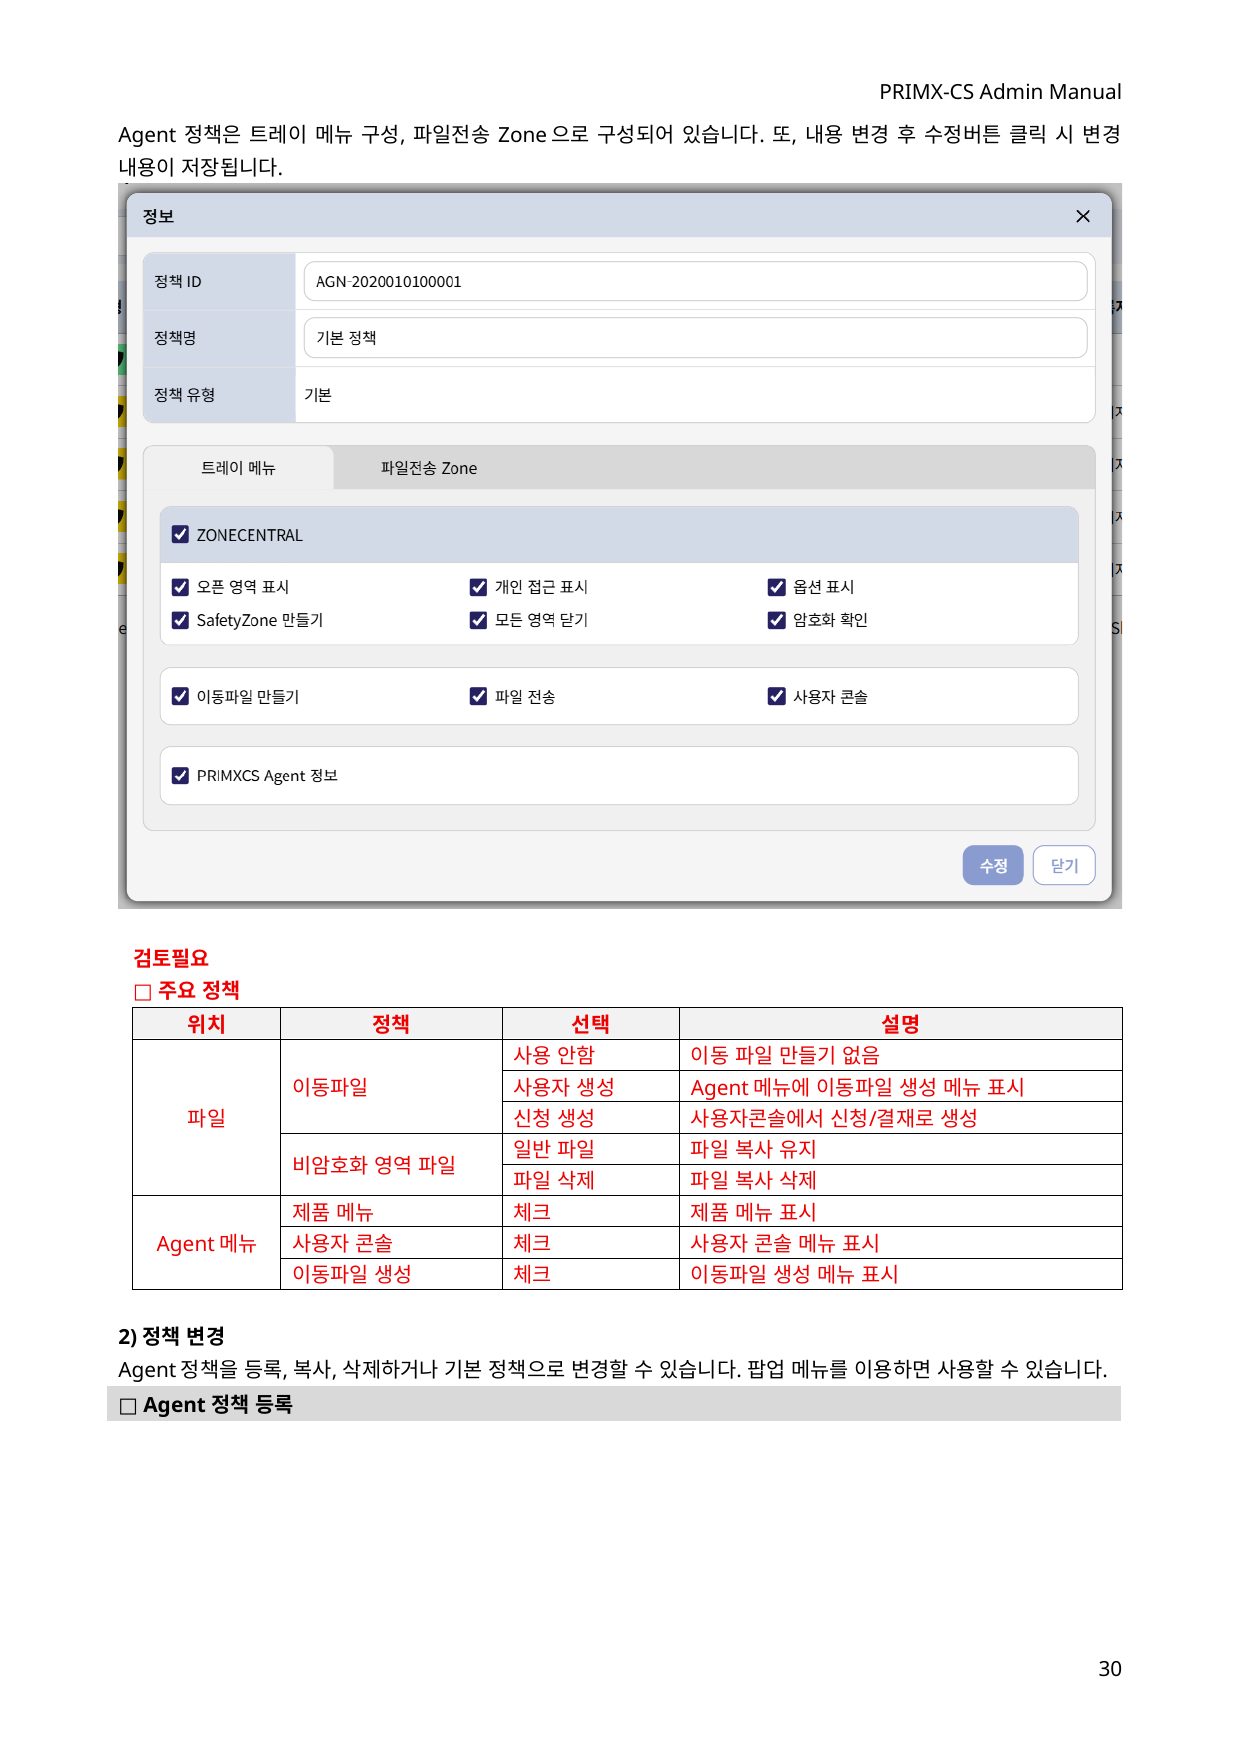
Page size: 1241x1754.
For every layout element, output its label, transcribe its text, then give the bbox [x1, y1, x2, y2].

table_header 정책 [281, 1008, 502, 1038]
picture [118, 183, 1123, 909]
table_cell 파일 복사 삭제 [680, 1165, 1122, 1195]
text Agent정책을 등록, 복사, 삭제하거나 기본 정책으로 변경할 수 있습니다. 팝업 메뉴를 이용하면 사용할 수 있습니다. [118, 1353, 1122, 1383]
table_cell 이동파일 생성 메뉴 표시 [680, 1259, 1122, 1289]
table_cell 제품 메뉴 [281, 1196, 502, 1226]
table_cell 사용자 생성 [503, 1071, 679, 1101]
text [118, 118, 1122, 181]
table_cell 파일 삭제 [503, 1165, 679, 1195]
table_cell 제품 메뉴 표시 [680, 1196, 1122, 1226]
table_cell Agent메뉴 [133, 1196, 280, 1289]
table_cell 체크 [503, 1259, 679, 1289]
table_header 설명 [680, 1008, 1122, 1038]
table_cell 사용자콘솔에서 신청/결재로 생성 [680, 1102, 1122, 1132]
table_cell 신청 생성 [503, 1102, 679, 1132]
text 검토필요 [133, 942, 1122, 972]
table_cell Agent메뉴에 이동파일 생성 메뉴 표시 [680, 1071, 1122, 1101]
table_cell 이동파일 [281, 1040, 502, 1132]
table_cell 파일 [133, 1040, 280, 1195]
table_cell 사용 안함 [503, 1040, 679, 1070]
text □ 주요 정책 [133, 974, 1122, 1005]
table_cell 체크 [503, 1196, 679, 1226]
table_cell 사용자 콘솔 메뉴 표시 [680, 1227, 1122, 1257]
table_cell 일반 파일 [503, 1134, 679, 1164]
table_header 선택 [503, 1008, 679, 1038]
table_cell 이동 파일 만들기 없음 [680, 1040, 1122, 1070]
table_cell 체크 [503, 1227, 679, 1257]
table_cell 비암호화 영역 파일 [281, 1134, 502, 1195]
table_cell 파일 복사 유지 [680, 1134, 1122, 1164]
text 2) 정책 변경 [118, 1320, 1122, 1351]
table_header □ Agent 정책 등록 [107, 1386, 1121, 1421]
table_cell 이동파일 생성 [281, 1259, 502, 1289]
table_header 위치 [133, 1008, 280, 1038]
table_cell 사용자 콘솔 [281, 1227, 502, 1257]
